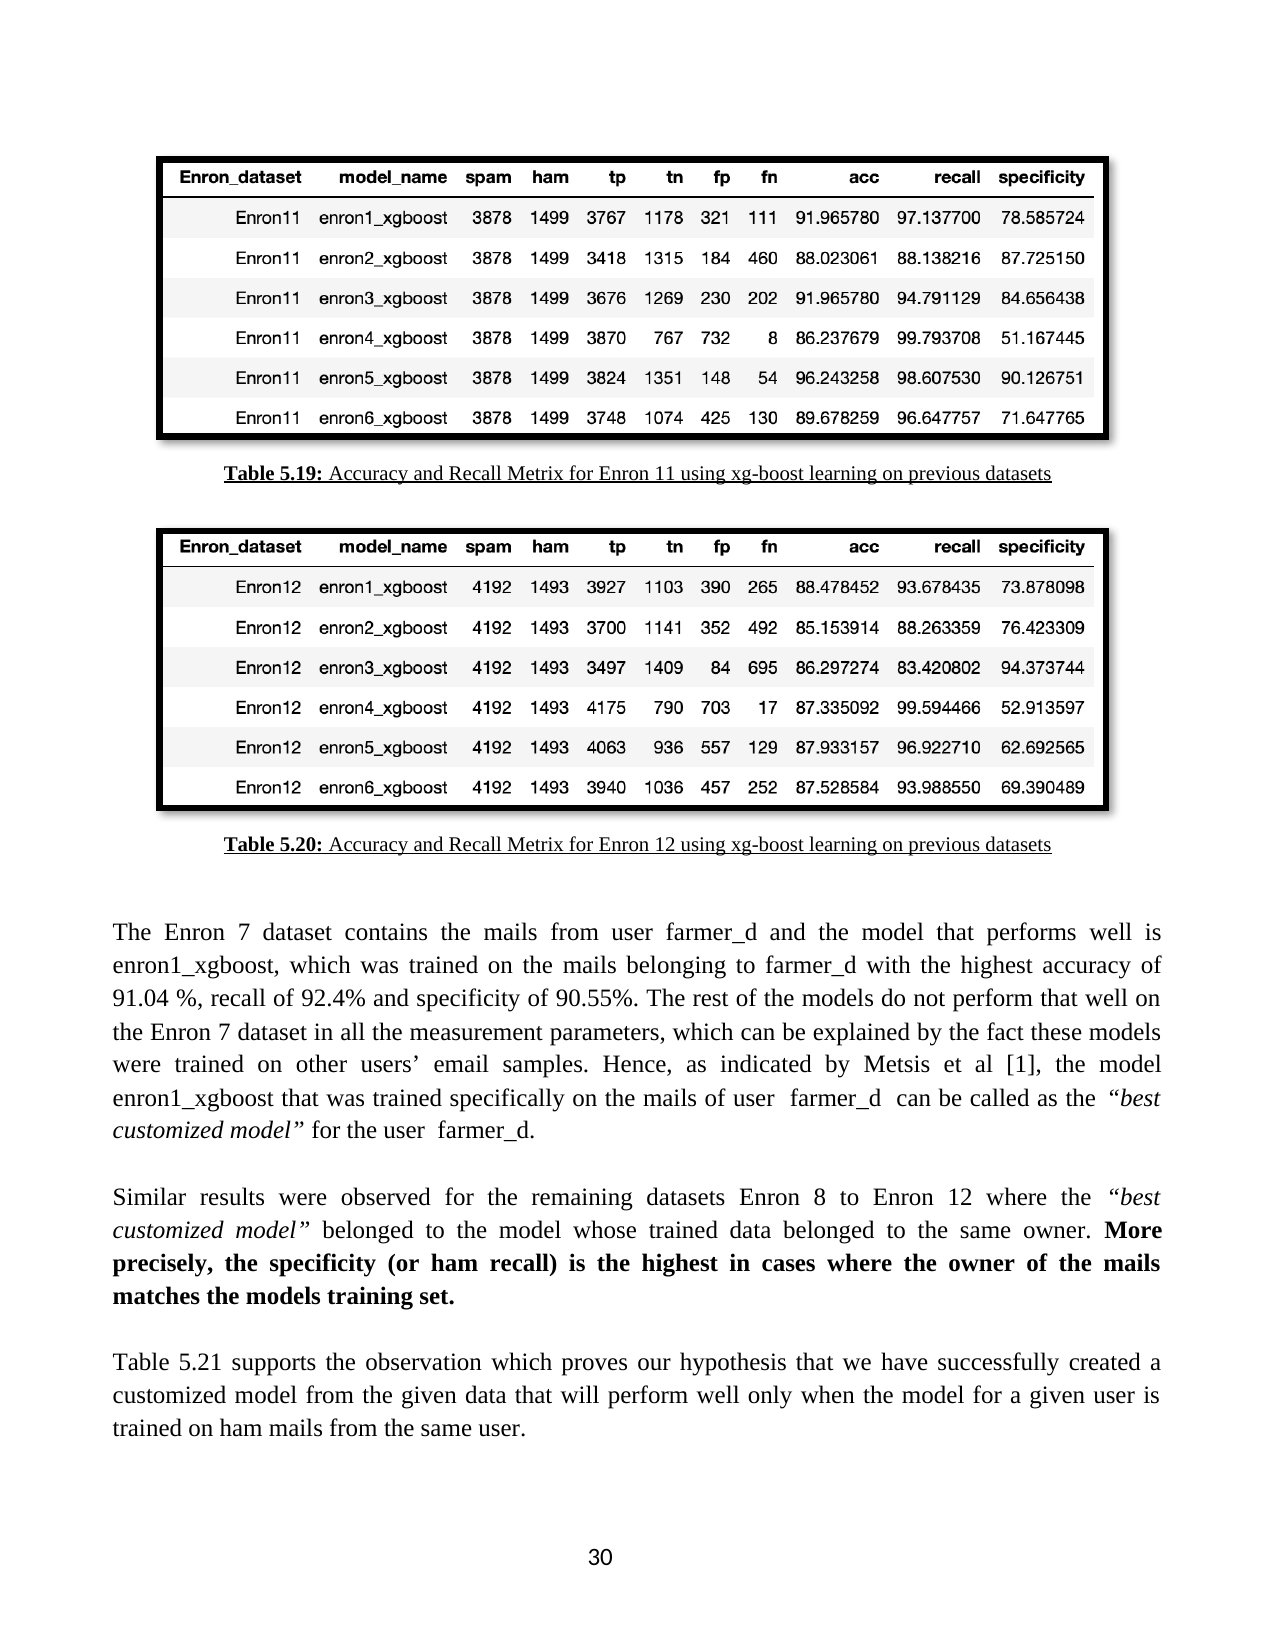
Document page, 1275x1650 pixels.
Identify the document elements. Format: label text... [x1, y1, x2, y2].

text Similar results were observed for the remaining datasets Enron 8 to Enron 12 where the “best customized model” belonged to the model whose trained data belonged to the same owner. More precisely, the specificity (or ham recall) is the highest in cases where the owner of the mails matches the models training set. [112, 1182, 1162, 1309]
text Table 5.20: Accuracy and Recall Metrix for Enron 12 using xg-boost learning on previous datasets [112, 832, 1162, 856]
text Table 5.21 supports the observation which proves our hypothesis that we have successfully created a customized model from the given data that will perform well only when the model for a given user is trained on ham mails from the same user. [112, 1347, 1162, 1442]
text The Enron 7 dataset contains the mails from user farmer_d and the model that performs well is enron1_xgboost, which was trained on the mails belonging to farmer_d with the highest accuracy of 91.04 %, recall of 92.4% and specificity of 90.55%. The rest of the models do not perform that well on the Enron 7 dataset in all the measurement parameters, which can be explained by the fact these models were trained on other users’ email samples. Hence, as indicated by Metsis et al [1], the model enron1_xgboost that was trained specifically on the mails of user farmer_d can be called as the “best customized model” for the user farmer_d. [112, 917, 1162, 1144]
picture [163, 534, 1103, 805]
picture [163, 163, 1103, 433]
text Table 5.19: Accuracy and Recall Metrix for Enron 11 using xg-boost learning on previous datasets [112, 461, 1162, 485]
